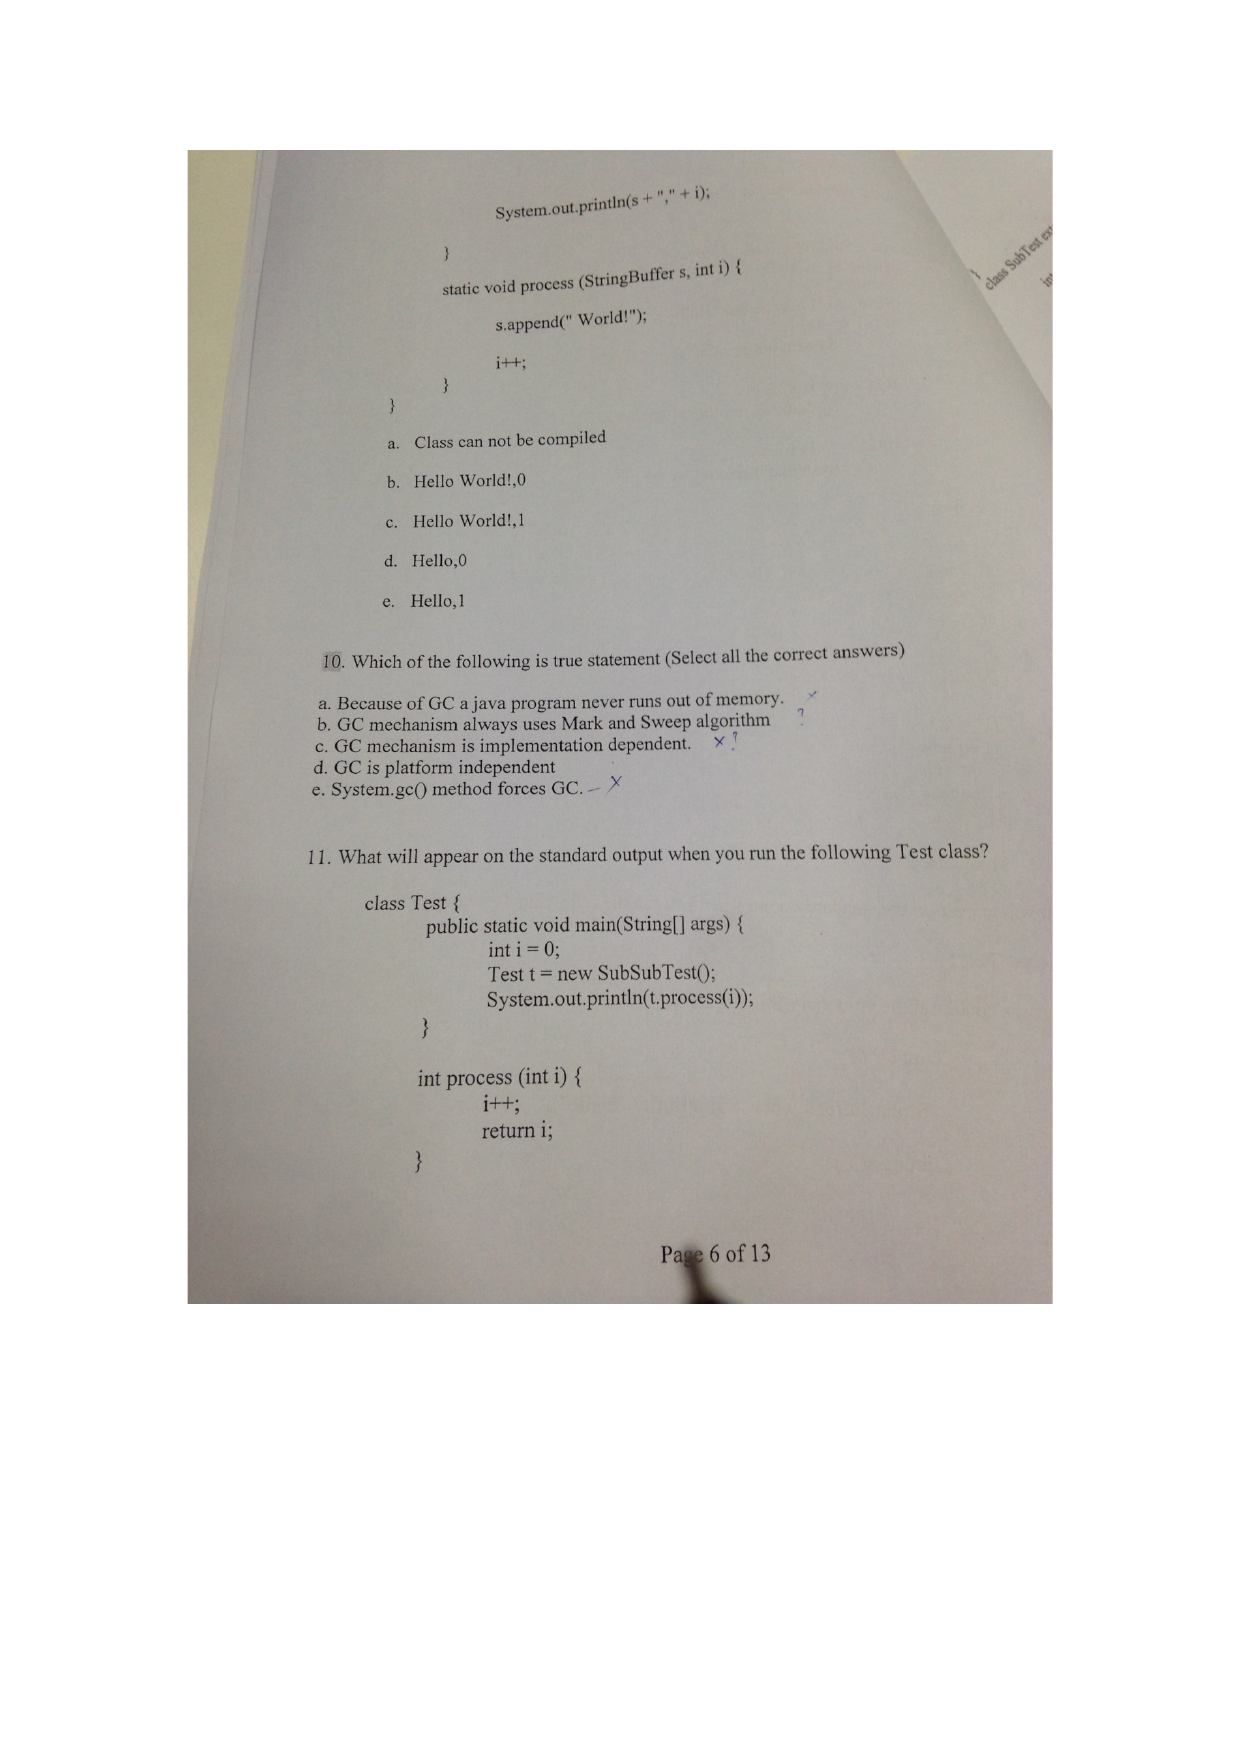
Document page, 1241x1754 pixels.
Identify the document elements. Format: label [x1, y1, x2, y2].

picture [187, 150, 1053, 1304]
